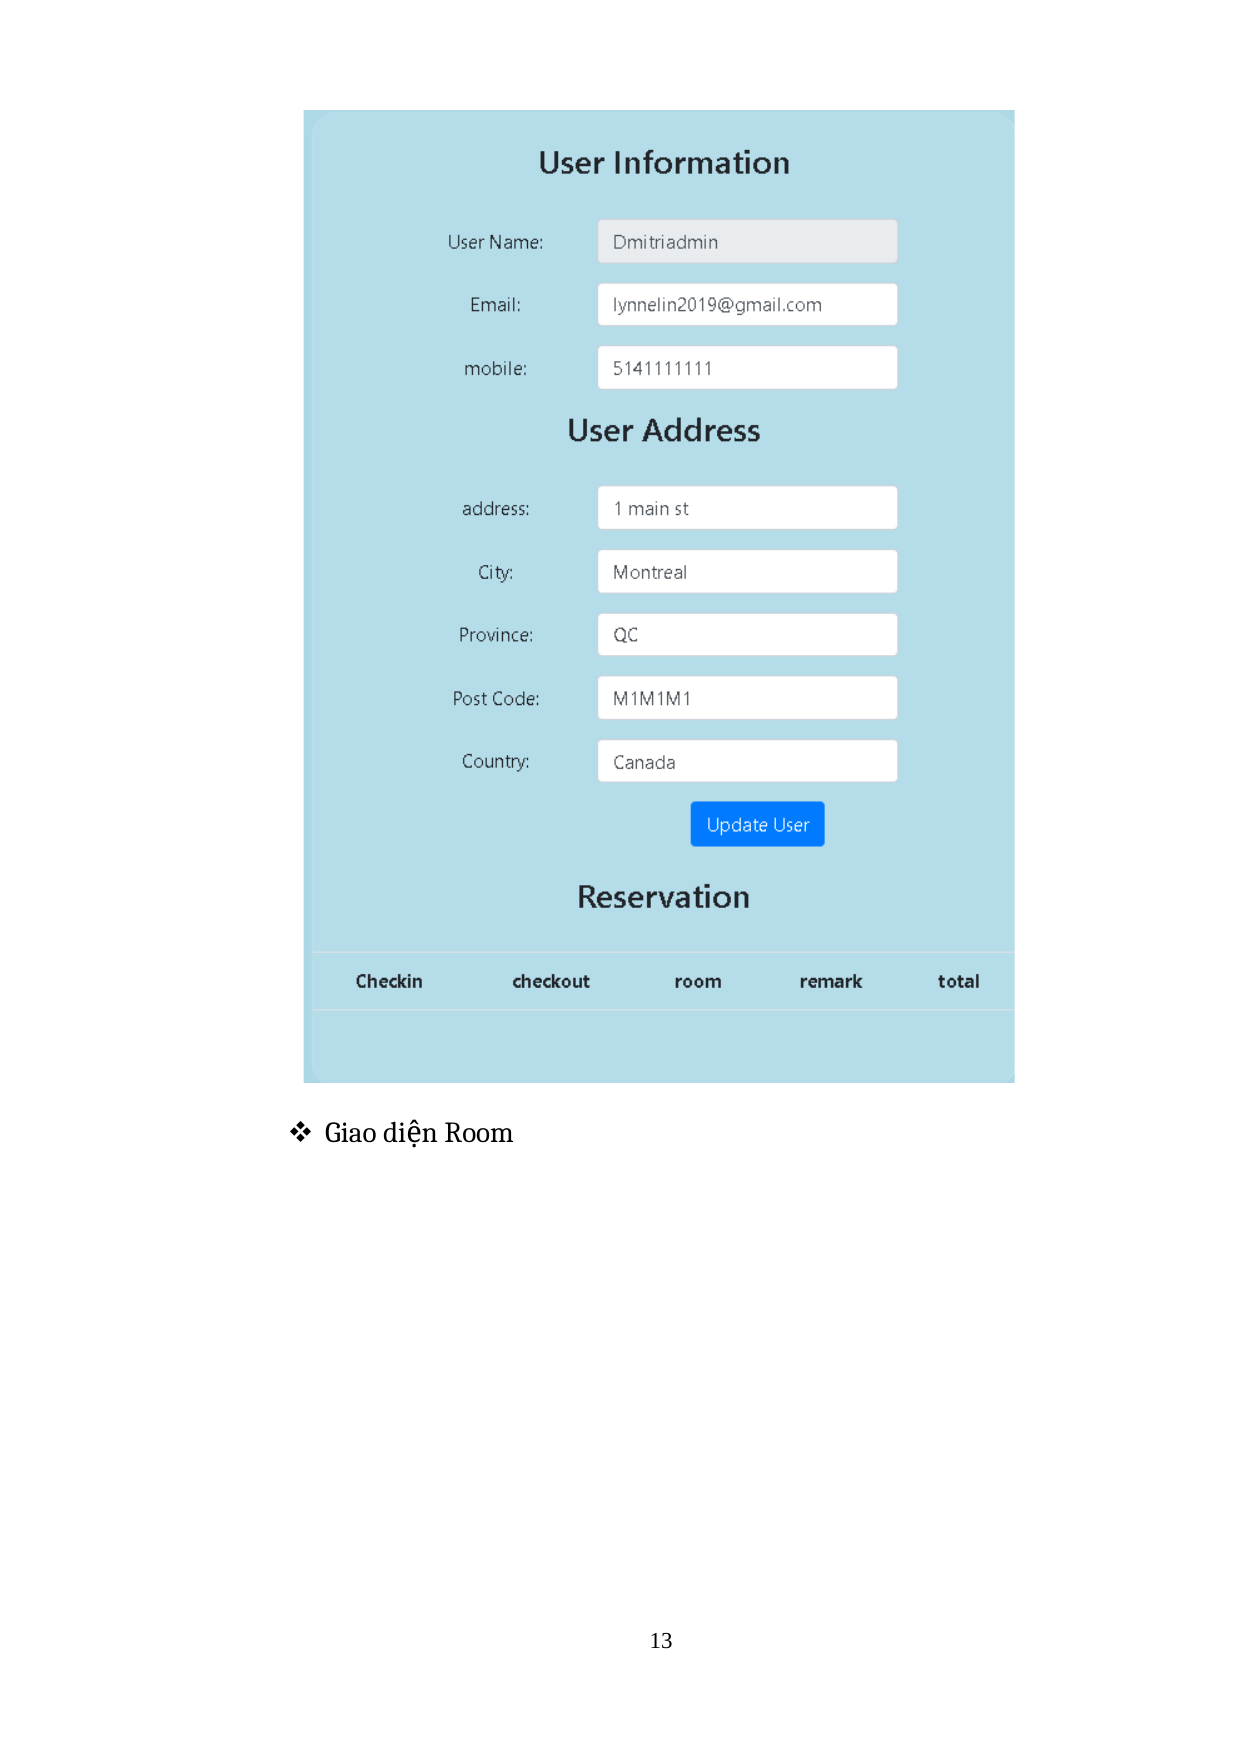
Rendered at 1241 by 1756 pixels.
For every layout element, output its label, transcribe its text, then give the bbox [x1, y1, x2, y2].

list Giao diện Room [287, 1117, 1146, 1150]
picture [303, 110, 1015, 1083]
